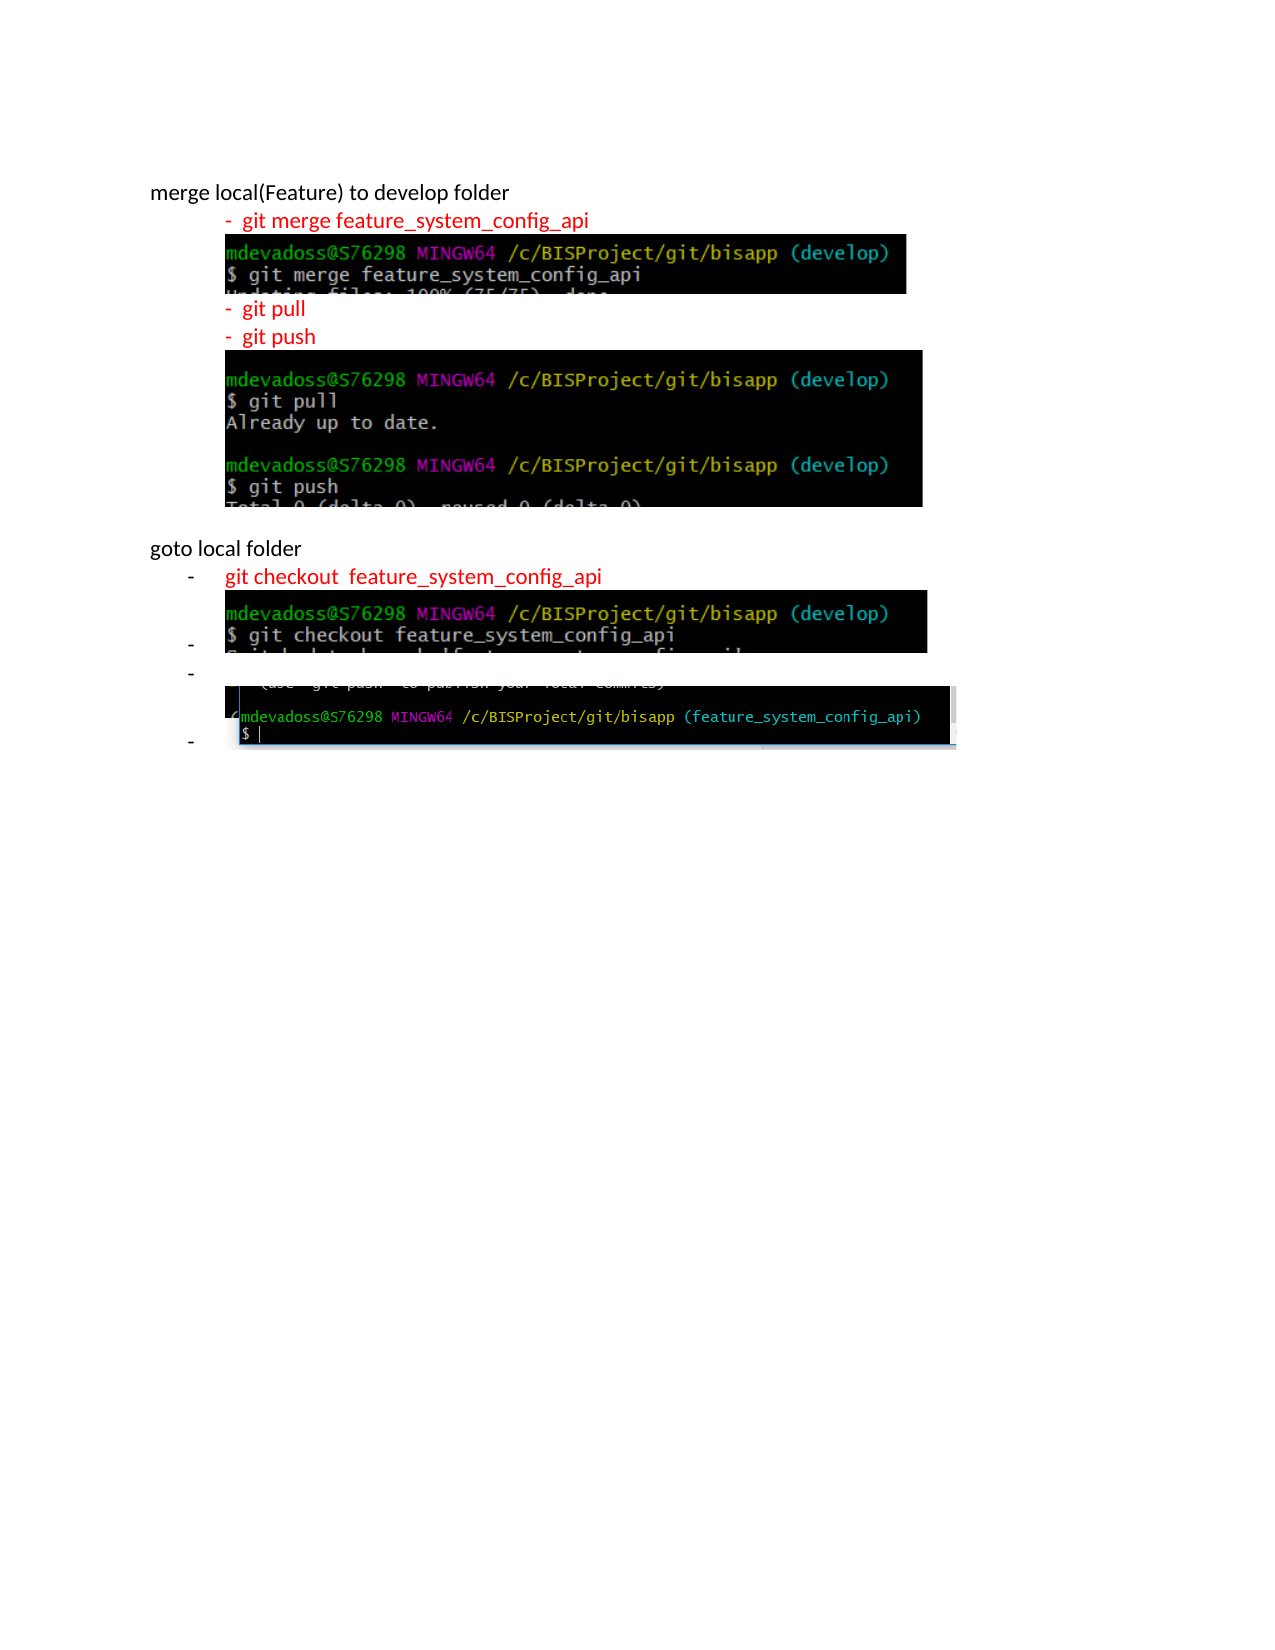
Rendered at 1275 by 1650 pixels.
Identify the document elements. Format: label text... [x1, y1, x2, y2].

text goto local folder [150, 534, 1125, 562]
picture [225, 350, 923, 507]
picture [225, 590, 928, 653]
picture [225, 234, 907, 294]
text - git push [225, 322, 1125, 350]
picture [225, 686, 957, 750]
text - git merge feature_system_config_api [225, 206, 1125, 234]
text merge local(Feature) to develop folder [150, 178, 1125, 206]
text - git pull [225, 294, 1125, 322]
list git checkout feature_system_config_api [187, 562, 1125, 590]
